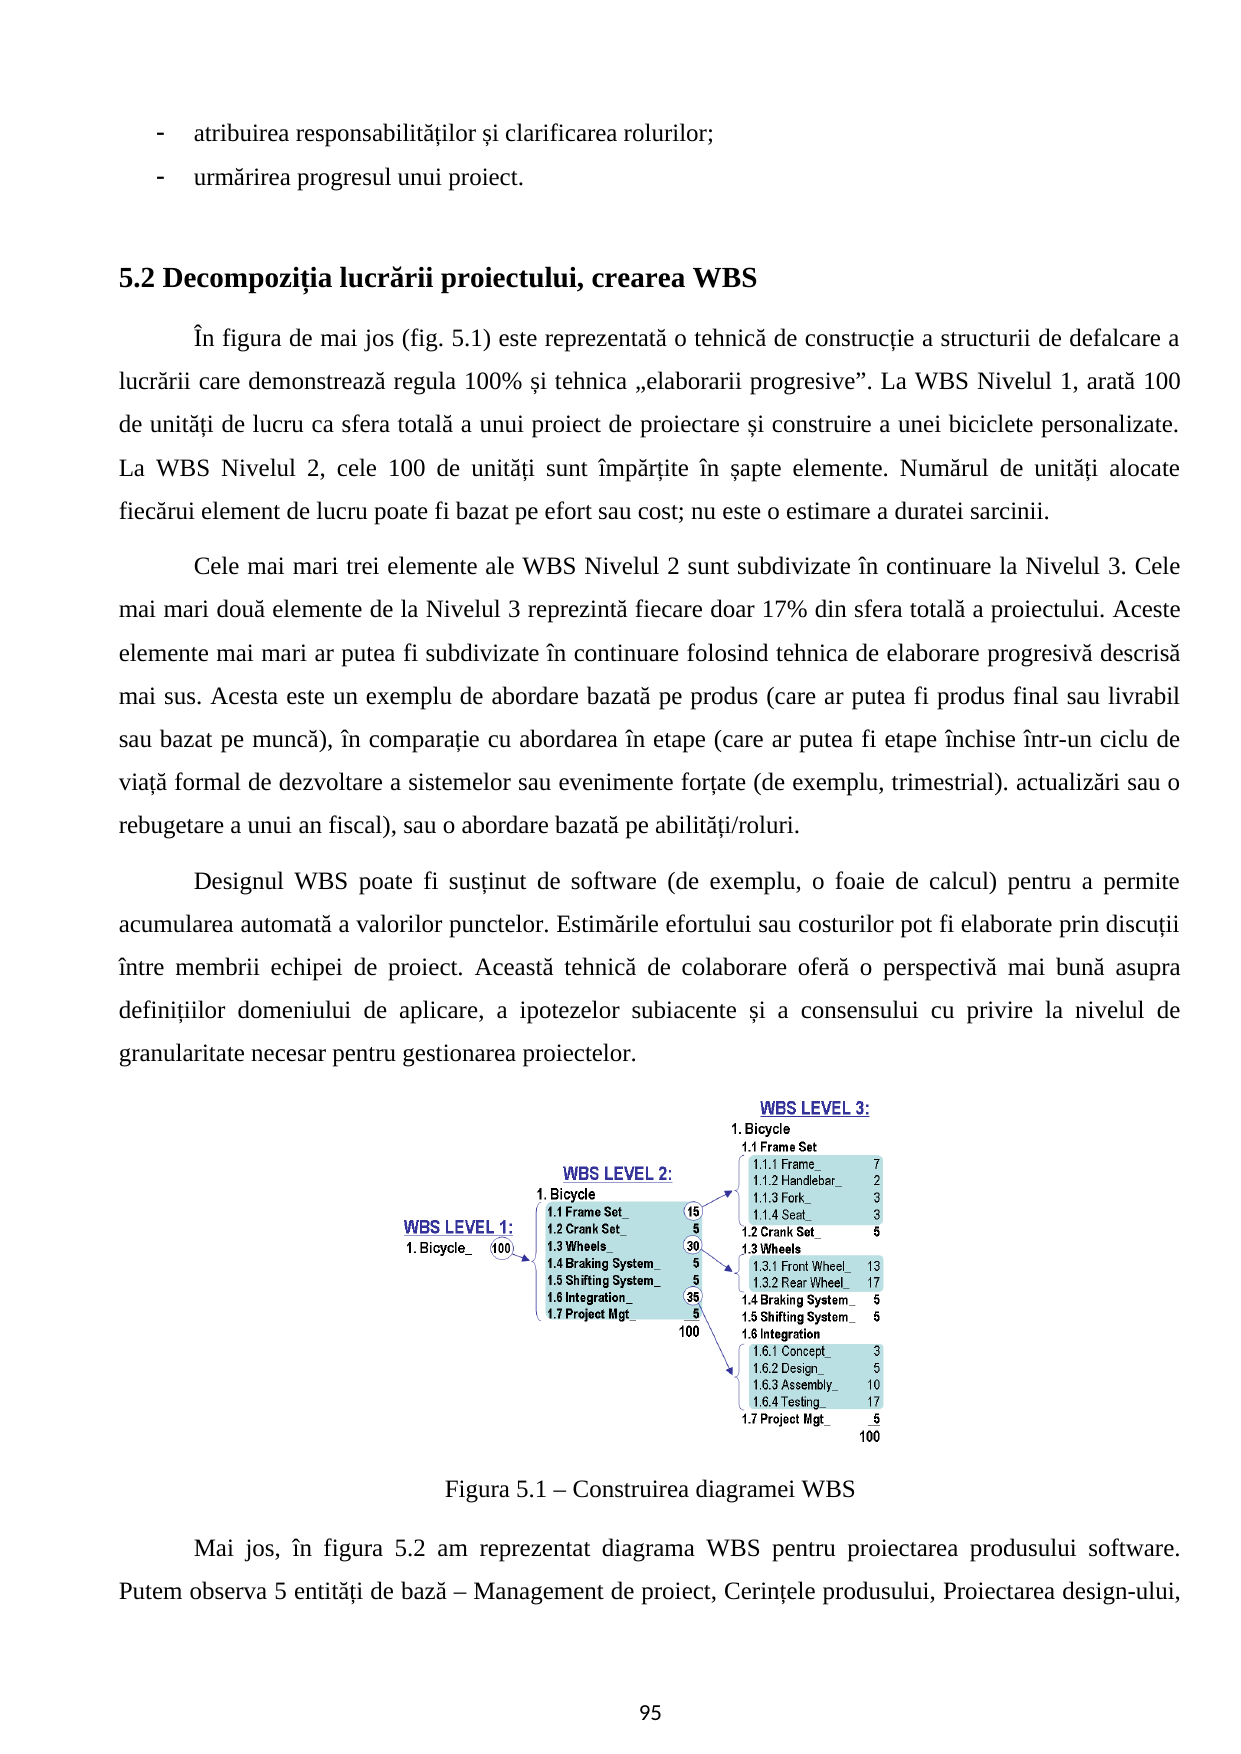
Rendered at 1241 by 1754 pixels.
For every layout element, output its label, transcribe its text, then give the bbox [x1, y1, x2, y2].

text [118, 1533, 1182, 1605]
subtitle 5.2 Decompoziția lucrării proiectului, crearea WBS [118, 260, 1182, 294]
text În figura de mai jos (fig. 5.1) este reprezentată o tehnică de construcție a structurii de defalcare a lucrării care demonstrează regula 100% și tehnica „elaborarii progresive”. La WBS Nivelul 1, arată 100 de unități de lucru ca sfera totală a unui proiect de proiectare și construire a unei biciclete personalizate. La WBS Nivelul 2, cele 100 de unități sunt împărțite în șapte elemente. Numărul de unități alocate fiecărui element de lucru poate fi bazat pe efort sau cost; nu este o estimare a duratei sarcinii. [118, 323, 1182, 524]
text Cele mai mari trei elemente ale WBS Nivelul 2 sunt subdivizate în continuare la Nivelul 3. Cele mai mari două elemente de la Nivelul 3 reprezintă fiecare doar 17% din sfera totală a proiectului. Aceste elemente mai mari ar putea fi subdivizate în continuare folosind tehnica de elaborare progresivă descrisă mai sus. Acesta este un exemplu de abordare bazată pe produs (care ar putea fi produs final sau livrabil sau bazat pe muncă), în comparație cu abordarea în etape (care ar putea fi etape închise într-un ciclu de viață formal de dezvoltare a sistemelor sau evenimente forțate (de exemplu, trimestrial). actualizări sau o rebugetare a unui an fiscal), sau o abordare bazată pe abilități/roluri. [118, 551, 1182, 839]
text Figura 5.1 – Construirea diagramei WBS [118, 1474, 1182, 1503]
list atribuirea responsabilităților și clarificarea rolurilor; [156, 118, 1182, 147]
picture [397, 1093, 904, 1448]
list urmărirea progresul unui proiect. [156, 162, 1182, 190]
text Designul WBS poate fi susținut de software (de exemplu, o foaie de calcul) pentru a permite acumularea automată a valorilor punctelor. Estimările efortului sau costurilor pot fi elaborate prin discuții între membrii echipei de proiect. Această tehnică de colaborare oferă o perspectivă mai bună asupra definițiilor domeniului de aplicare, a ipotezelor subiacente și a consensului cu privire la nivelul de granularitate necesar pentru gestionarea proiectelor. [118, 866, 1182, 1067]
